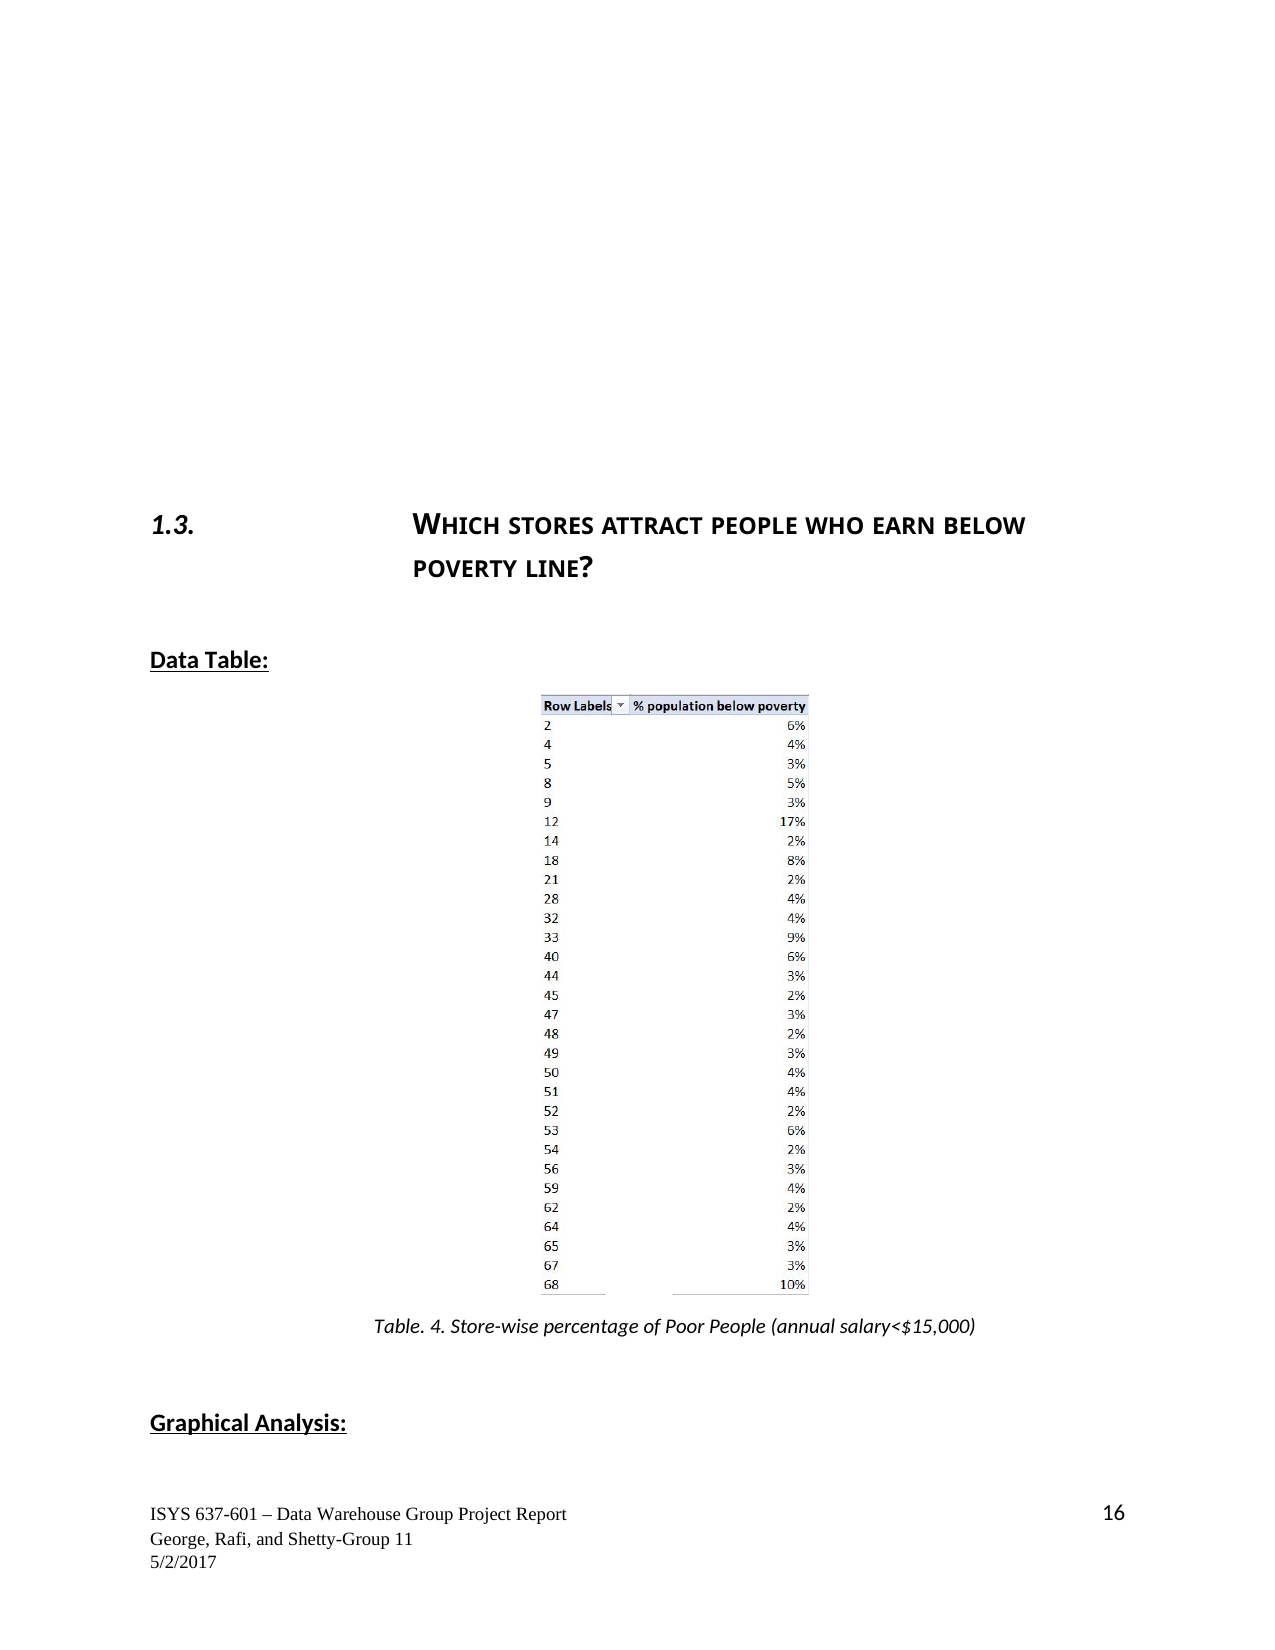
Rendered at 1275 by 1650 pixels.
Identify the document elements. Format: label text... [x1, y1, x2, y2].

text Data Table: [150, 644, 1125, 675]
subtitle Which stores attract people who earn below poverty line? [150, 503, 1125, 586]
text Table. 4. Store-wise percentage of Poor People (annual salary<$15,000) [225, 1313, 1125, 1338]
text Graphical Analysis: [150, 1407, 1125, 1437]
picture [541, 694, 809, 1295]
